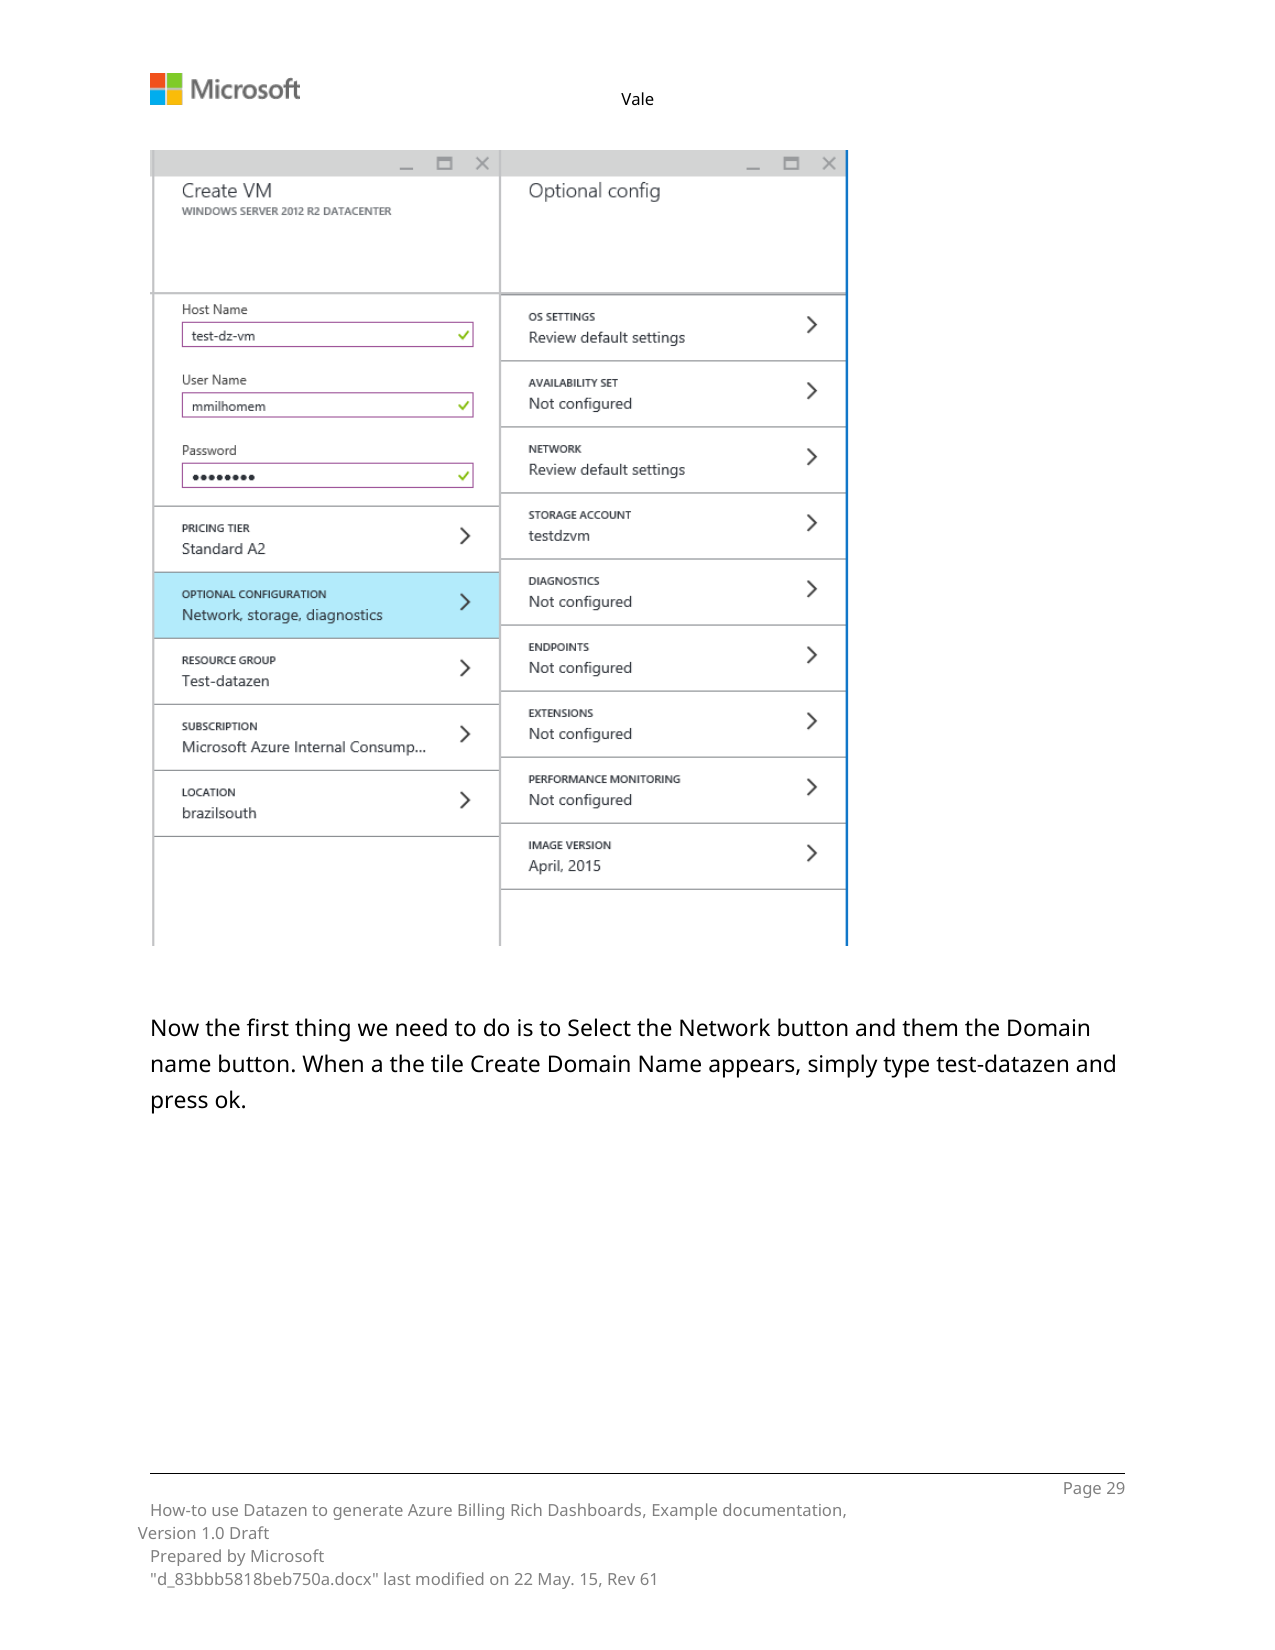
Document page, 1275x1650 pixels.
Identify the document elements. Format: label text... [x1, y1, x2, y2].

picture [150, 73, 300, 106]
picture [150, 150, 849, 946]
text Now the first thing we need to do is to Select the Network button and them the Domain name button. When a the tile Create Domain Name appears, simply type test-datazen and press ok. [150, 1012, 1125, 1115]
